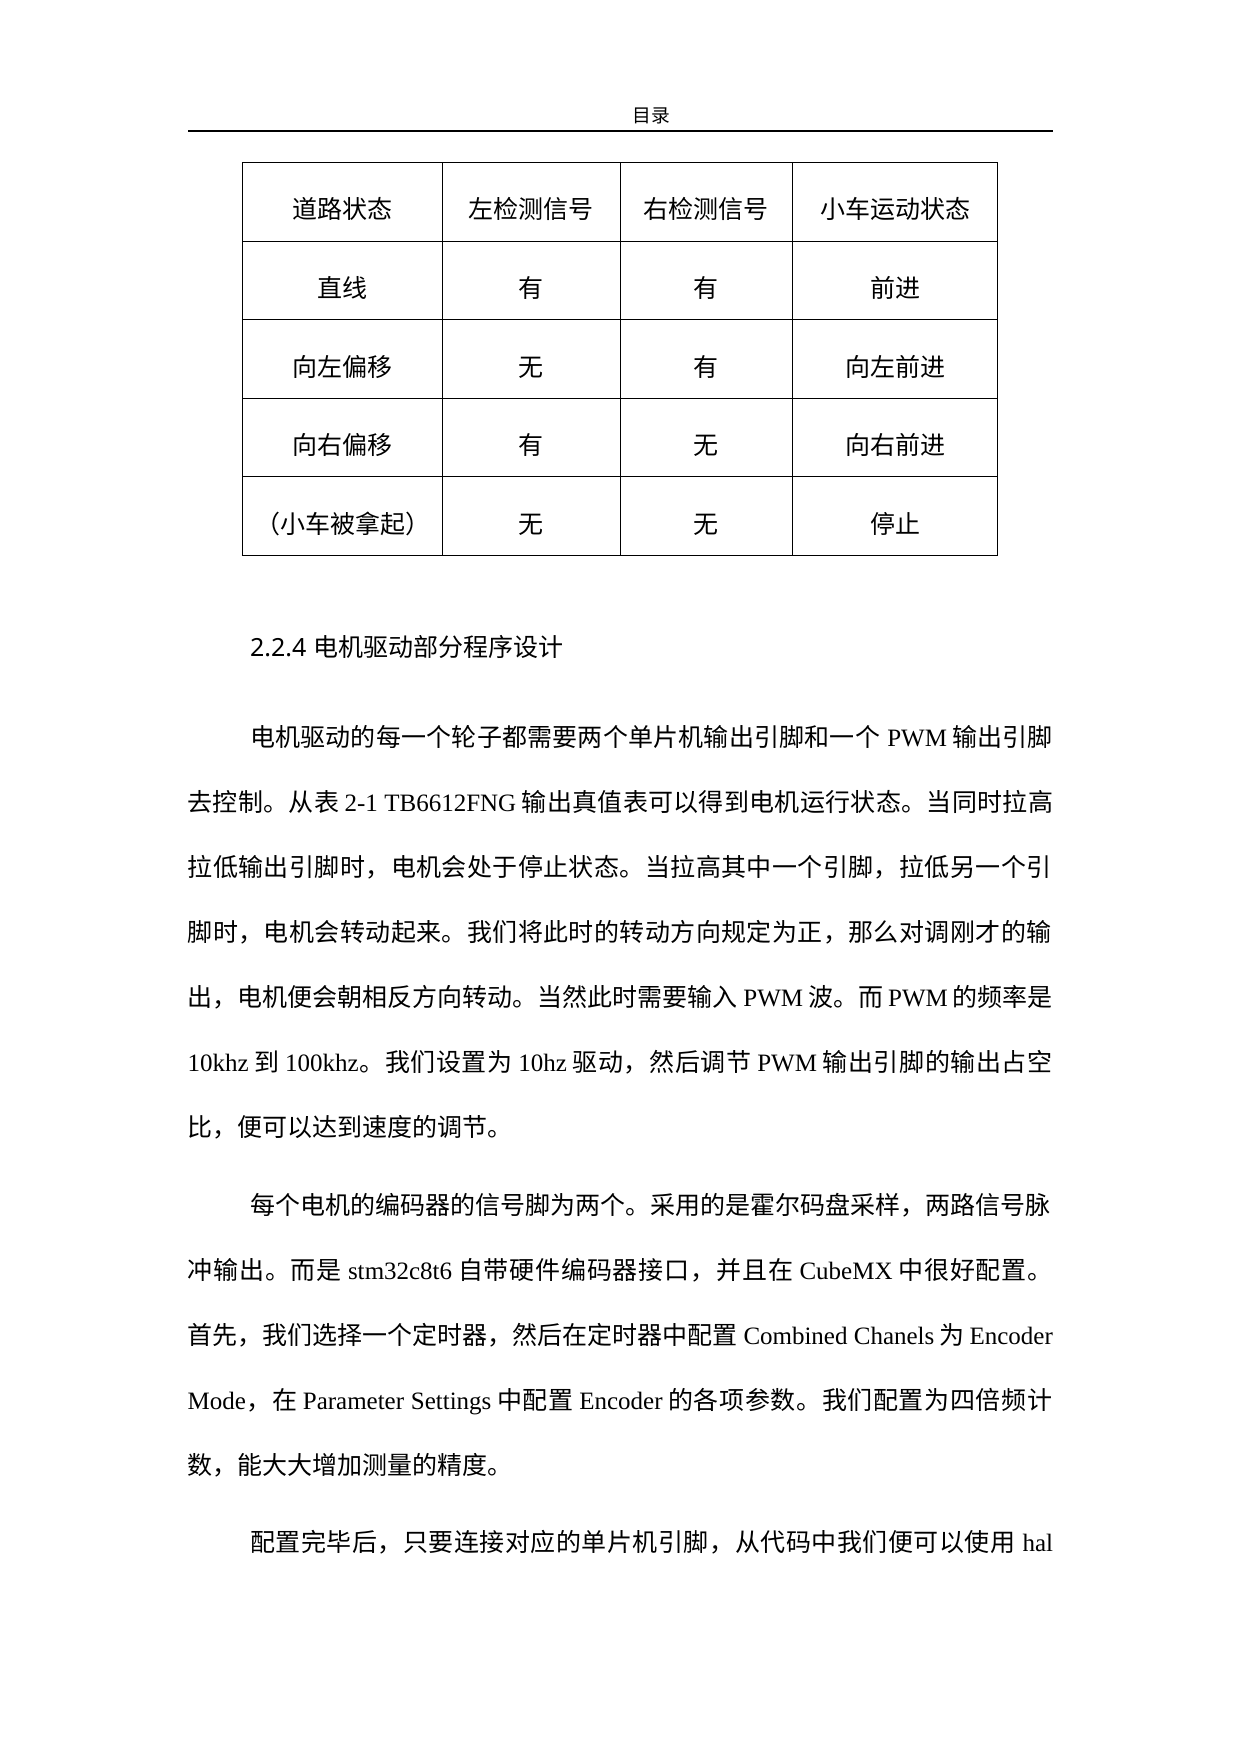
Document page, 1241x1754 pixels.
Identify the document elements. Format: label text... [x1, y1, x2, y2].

table_cell 向右前进 [793, 399, 997, 476]
table_header 左检测信号 [443, 163, 620, 241]
text 电机驱动的每一个轮子都需要两个单片机输出引脚和一个PWM输出引脚去控制。从表2-1 TB6612FNG输出真值表可以得到电机运行状态。当同时拉高拉低输出引脚时，电机会处于停止状态。当拉高其中一个引脚，拉低另一个引脚时，电机会转动起来。我们将此时的转动方向规定为正，那么对调刚才的输出，电机便会朝相反方向转动。当然此时需要输入PWM波。而PWM的频率是10khz到100khz。我们设置为10hz驱动，然后调节PWM输出引脚的输出占空比，便可以达到速度的调节。 [187, 703, 1053, 1158]
table_cell 无 [443, 477, 620, 555]
table_cell 向左偏移 [243, 320, 442, 398]
table_header 小车运动状态 [793, 163, 997, 241]
table_cell 向左前进 [793, 320, 997, 398]
table_cell 向右偏移 [243, 399, 442, 476]
text 每个电机的编码器的信号脚为两个。采用的是霍尔码盘采样，两路信号脉冲输出。而是stm32c8t6自带硬件编码器接口，并且在CubeMX中很好配置。首先，我们选择一个定时器，然后在定时器中配置Combined Chanels为Encoder Mode，在Parameter Settings中配置Encoder的各项参数。我们配置为四倍频计数，能大大增加测量的精度。 [187, 1171, 1053, 1496]
table_cell 无 [621, 477, 792, 555]
table_cell 有 [443, 399, 620, 476]
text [187, 1508, 1053, 1573]
table_cell 有 [621, 242, 792, 319]
table_cell 有 [443, 242, 620, 319]
table_cell 停止 [793, 477, 997, 555]
table_cell 前进 [793, 242, 997, 319]
table_cell 无 [443, 320, 620, 398]
table_header 右检测信号 [621, 163, 792, 241]
text 电机驱动部分程序设计 [187, 613, 1053, 678]
table_cell （小车被拿起） [243, 477, 442, 555]
table_cell 有 [621, 320, 792, 398]
table_header 道路状态 [243, 163, 442, 241]
table_cell 直线 [243, 242, 442, 319]
table_cell 无 [621, 399, 792, 476]
